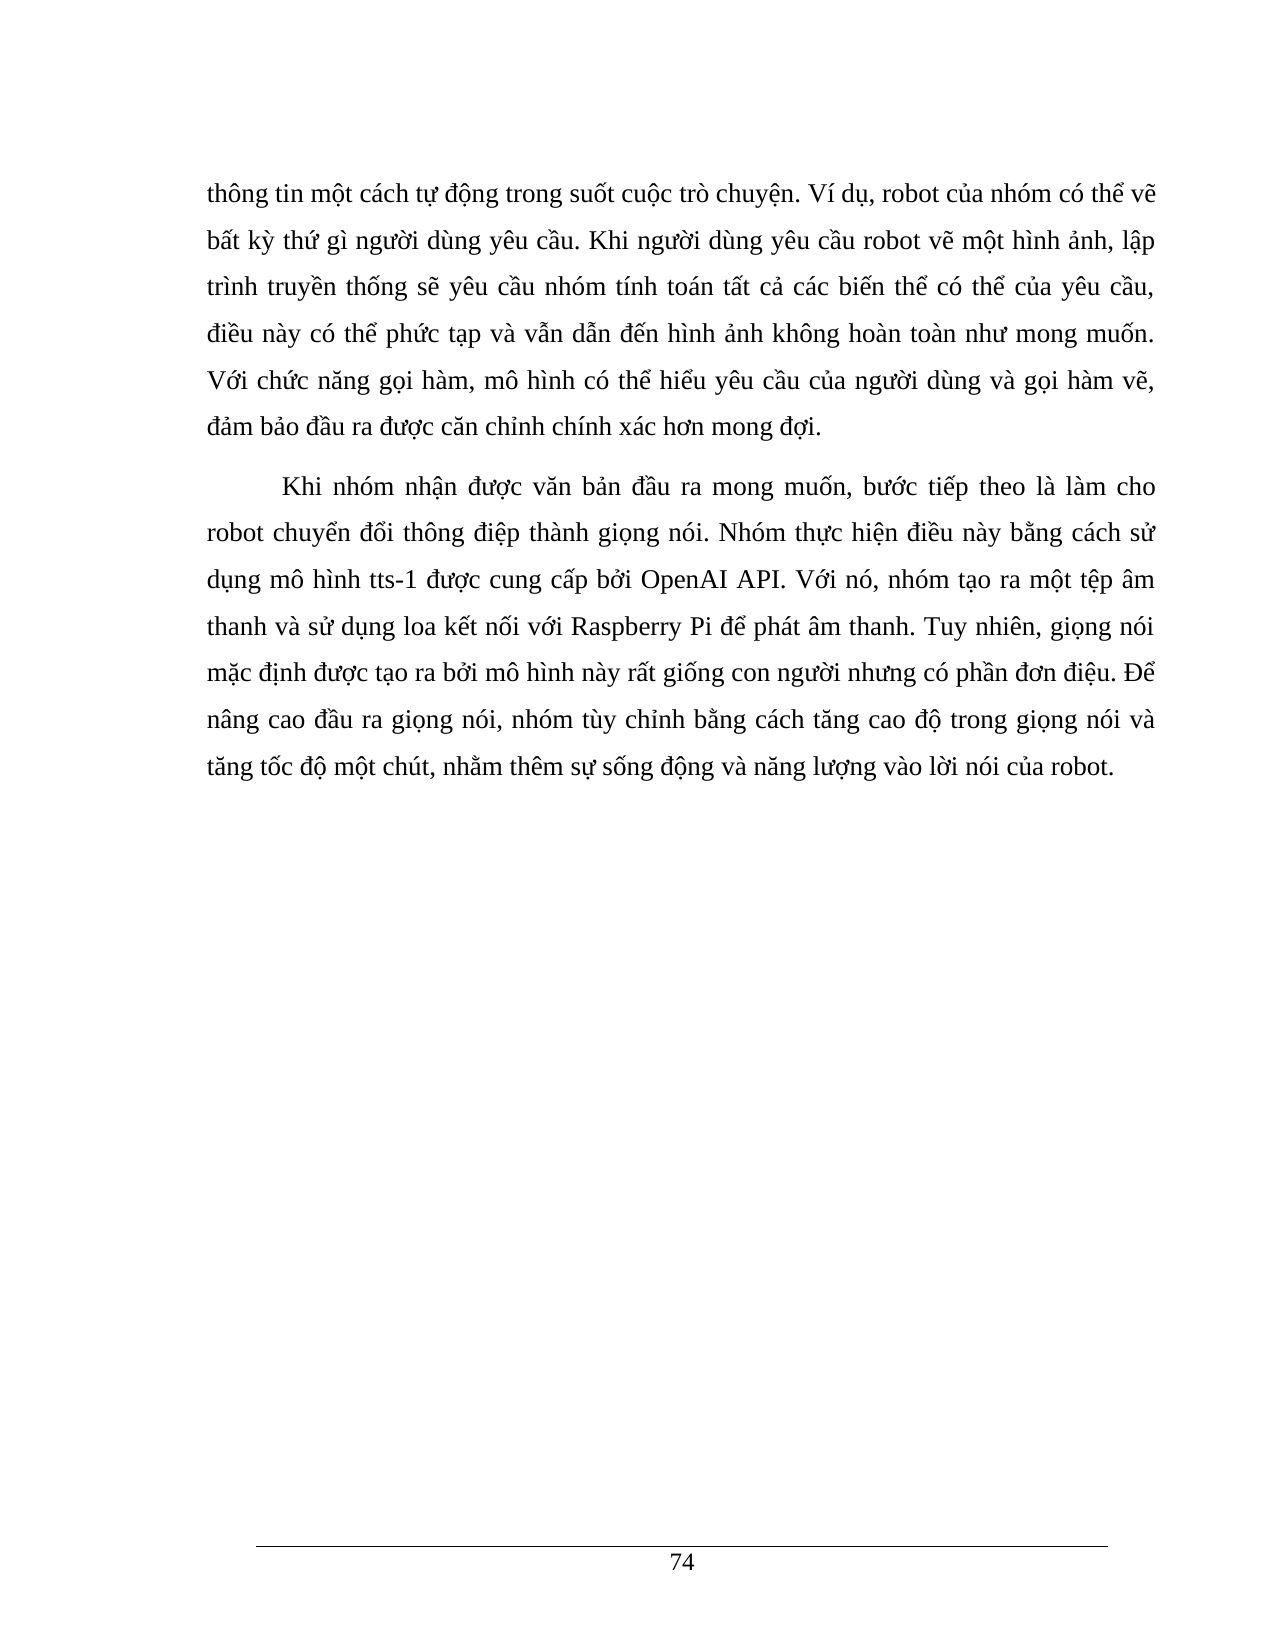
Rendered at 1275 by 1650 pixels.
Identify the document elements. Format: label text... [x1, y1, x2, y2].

text Khi nhóm nhận được văn bản đầu ra mong muốn, bước tiếp theo là làm cho robot chuyển đổi thông điệp thành giọng nói. Nhóm thực hiện điều này bằng cách sử dụng mô hình tts-1 được cung cấp bởi OpenAI API. Với nó, nhóm tạo ra một tệp âm thanh và sử dụng loa kết nối với Raspberry Pi để phát âm thanh. Tuy nhiên, giọng nói mặc định được tạo ra bởi mô hình này rất giống con người nhưng có phần đơn điệu. Để nâng cao đầu ra giọng nói, nhóm tùy chỉnh bằng cách tăng cao độ trong giọng nói và tăng tốc độ một chút, nhằm thêm sự sống động và năng lượng vào lời nói của robot. [207, 470, 1157, 781]
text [207, 177, 1157, 442]
